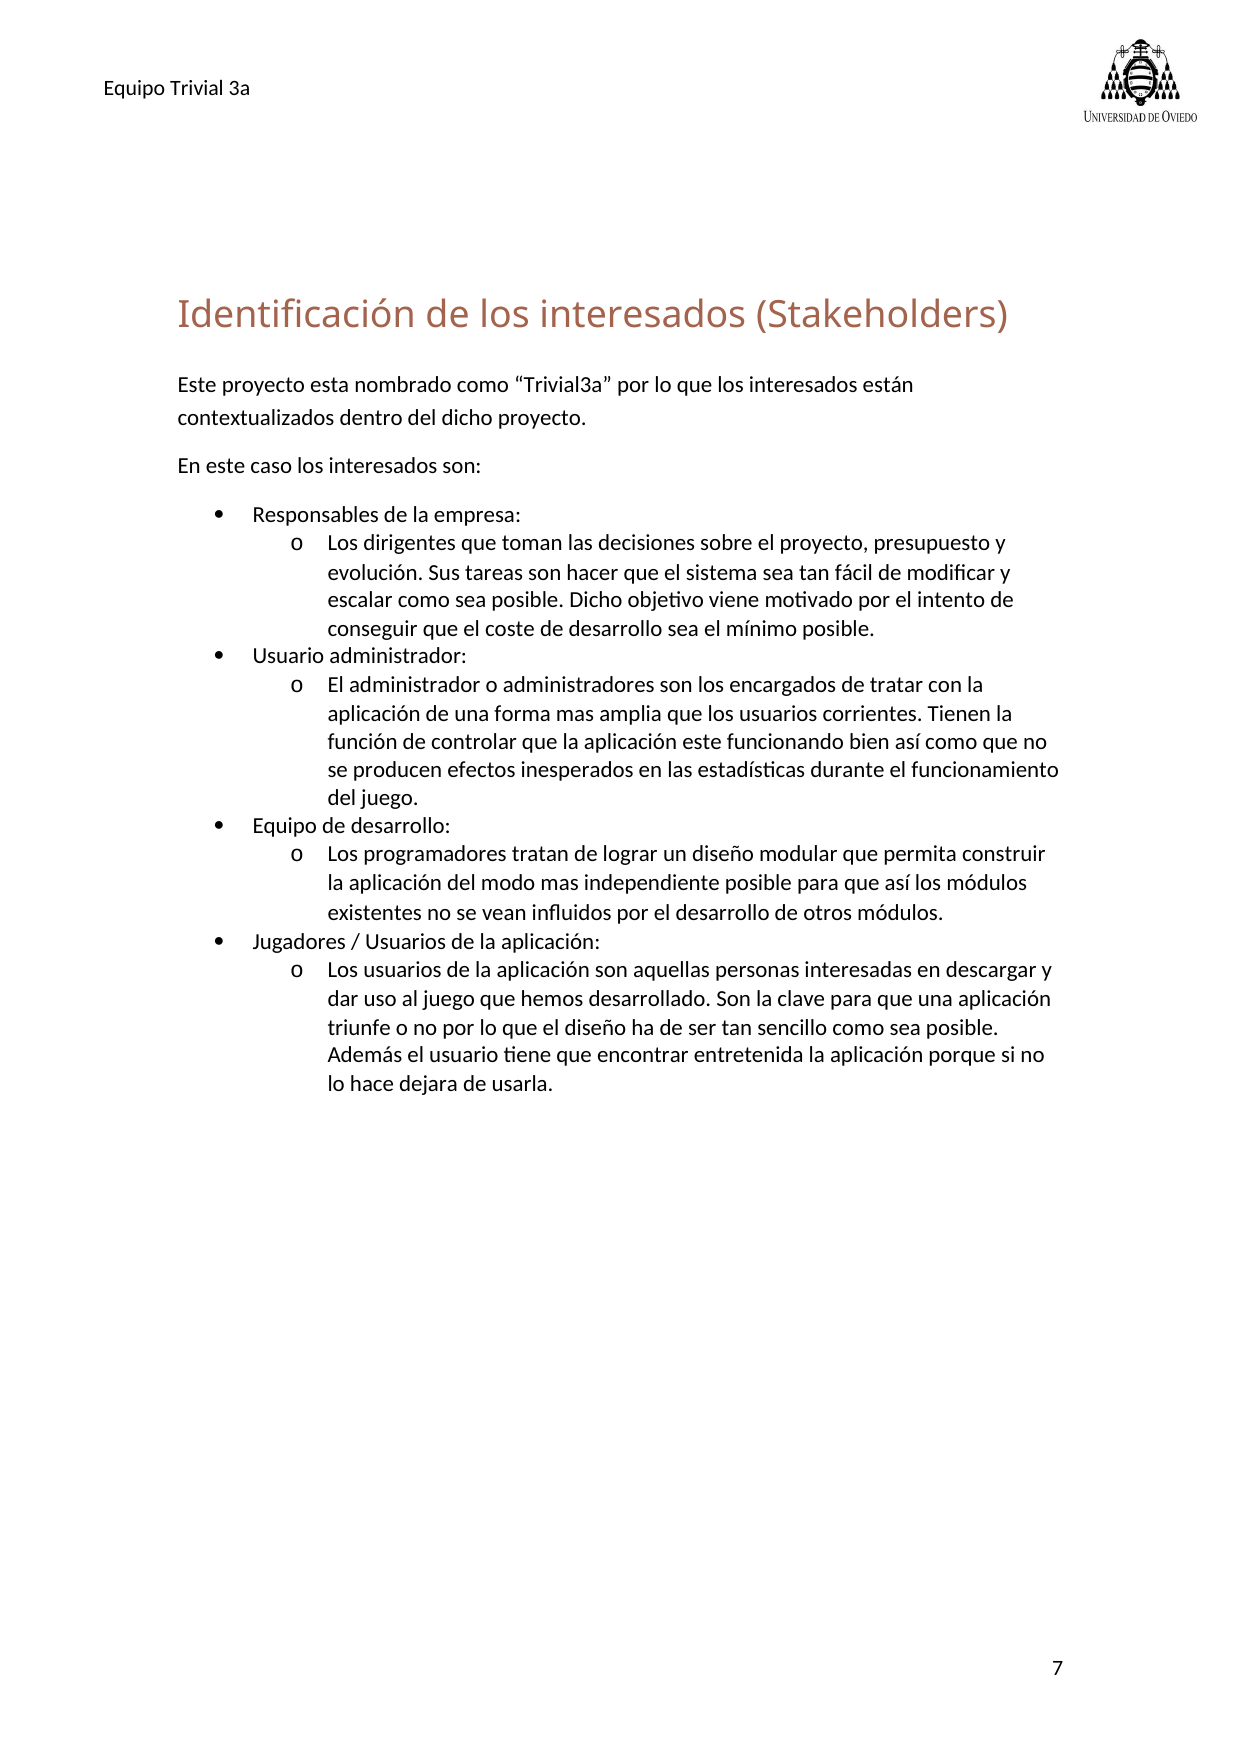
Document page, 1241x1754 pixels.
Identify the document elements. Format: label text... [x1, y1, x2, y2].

list Jugadores / Usuarios de la aplicación: [215, 927, 1063, 955]
list Equipo de desarrollo: [215, 811, 1063, 839]
list Usuario administrador: [215, 642, 1063, 670]
list El administrador o administradores son los encargados de tratar con la aplicación de una forma mas amplia que los usuarios corrientes. Tienen la función de controlar que la aplicación este funcionando bien así como que no se producen efectos inesperados en las estadísticas durante el funcionamiento del juego. [290, 670, 1063, 811]
list Los usuarios de la aplicación son aquellas personas interesadas en descargar y dar uso al juego que hemos desarrollado. Son la clave para que una aplicación triunfe o no por lo que el diseño ha de ser tan sencillo como sea posible. Además el usuario tiene que encontrar entretenida la aplicación porque si no lo hace dejara de usarla. [290, 955, 1063, 1097]
list Los dirigentes que toman las decisiones sobre el proyecto, presupuesto y evolución. Sus tareas son hacer que el sistema sea tan fácil de modificar y escalar como sea posible. Dicho objetivo viene motivado por el intento de conseguir que el coste de desarrollo sea el mínimo posible. [290, 528, 1063, 642]
text En este caso los interesados son: [177, 452, 1063, 479]
list Los programadores tratan de lograr un diseño modular que permita construir la aplicación del modo mas independiente posible para que así los módulos existentes no se vean influidos por el desarrollo de otros módulos. [290, 839, 1063, 927]
text Identificación de los interesados (Stakeholders) [177, 287, 1063, 338]
text Este proyecto esta nombrado como “Trivial3a” por lo que los interesados están contextualizados dentro del dicho proyecto. [177, 371, 1063, 431]
picture [1077, 35, 1198, 123]
list Responsables de la empresa: [215, 500, 1063, 528]
